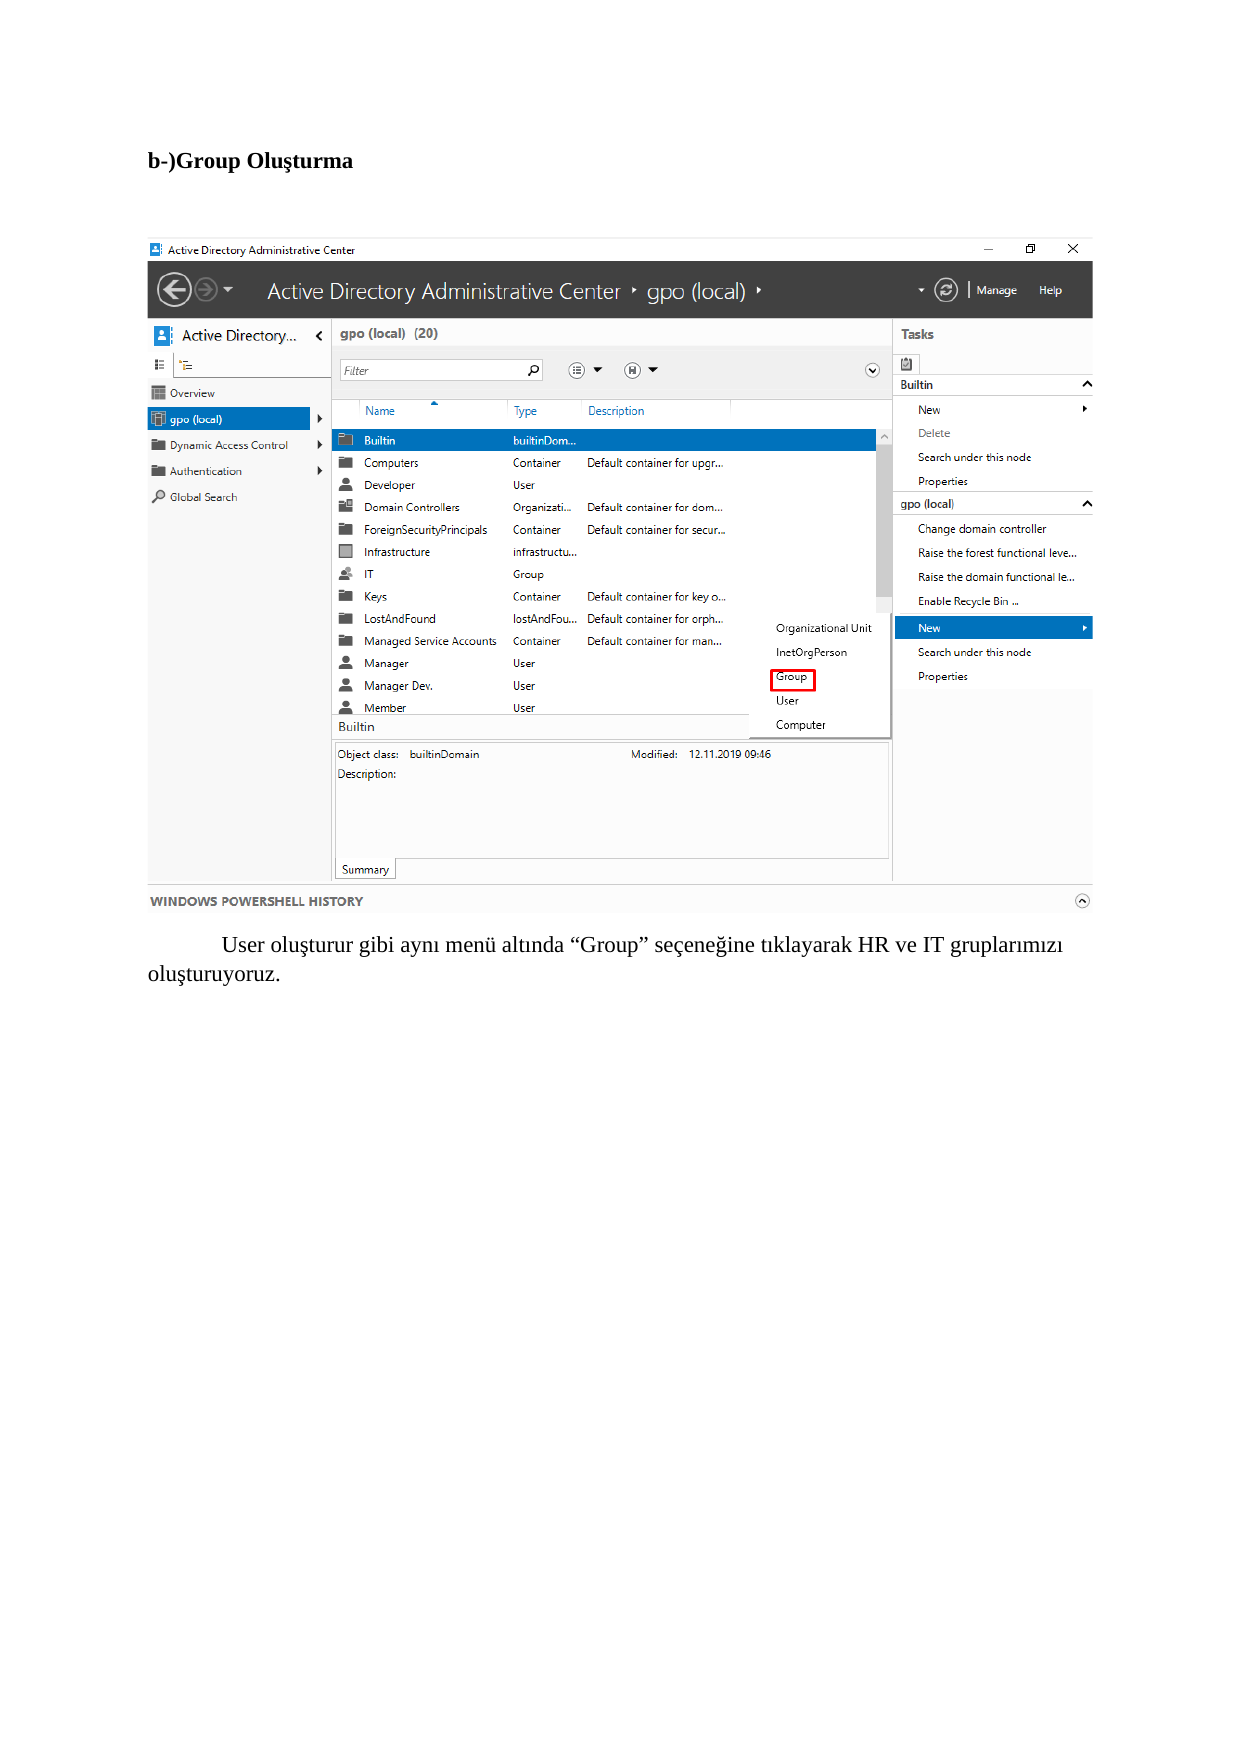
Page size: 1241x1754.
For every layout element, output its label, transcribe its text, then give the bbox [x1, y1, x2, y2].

text User oluşturur gibi aynı menü altında “Group” seçeneğine tıklayarak HR ve IT gruplarımızı oluşturuyoruz. [148, 931, 1093, 986]
picture [147, 237, 1093, 913]
text b-)Group Oluşturma [148, 148, 1093, 174]
